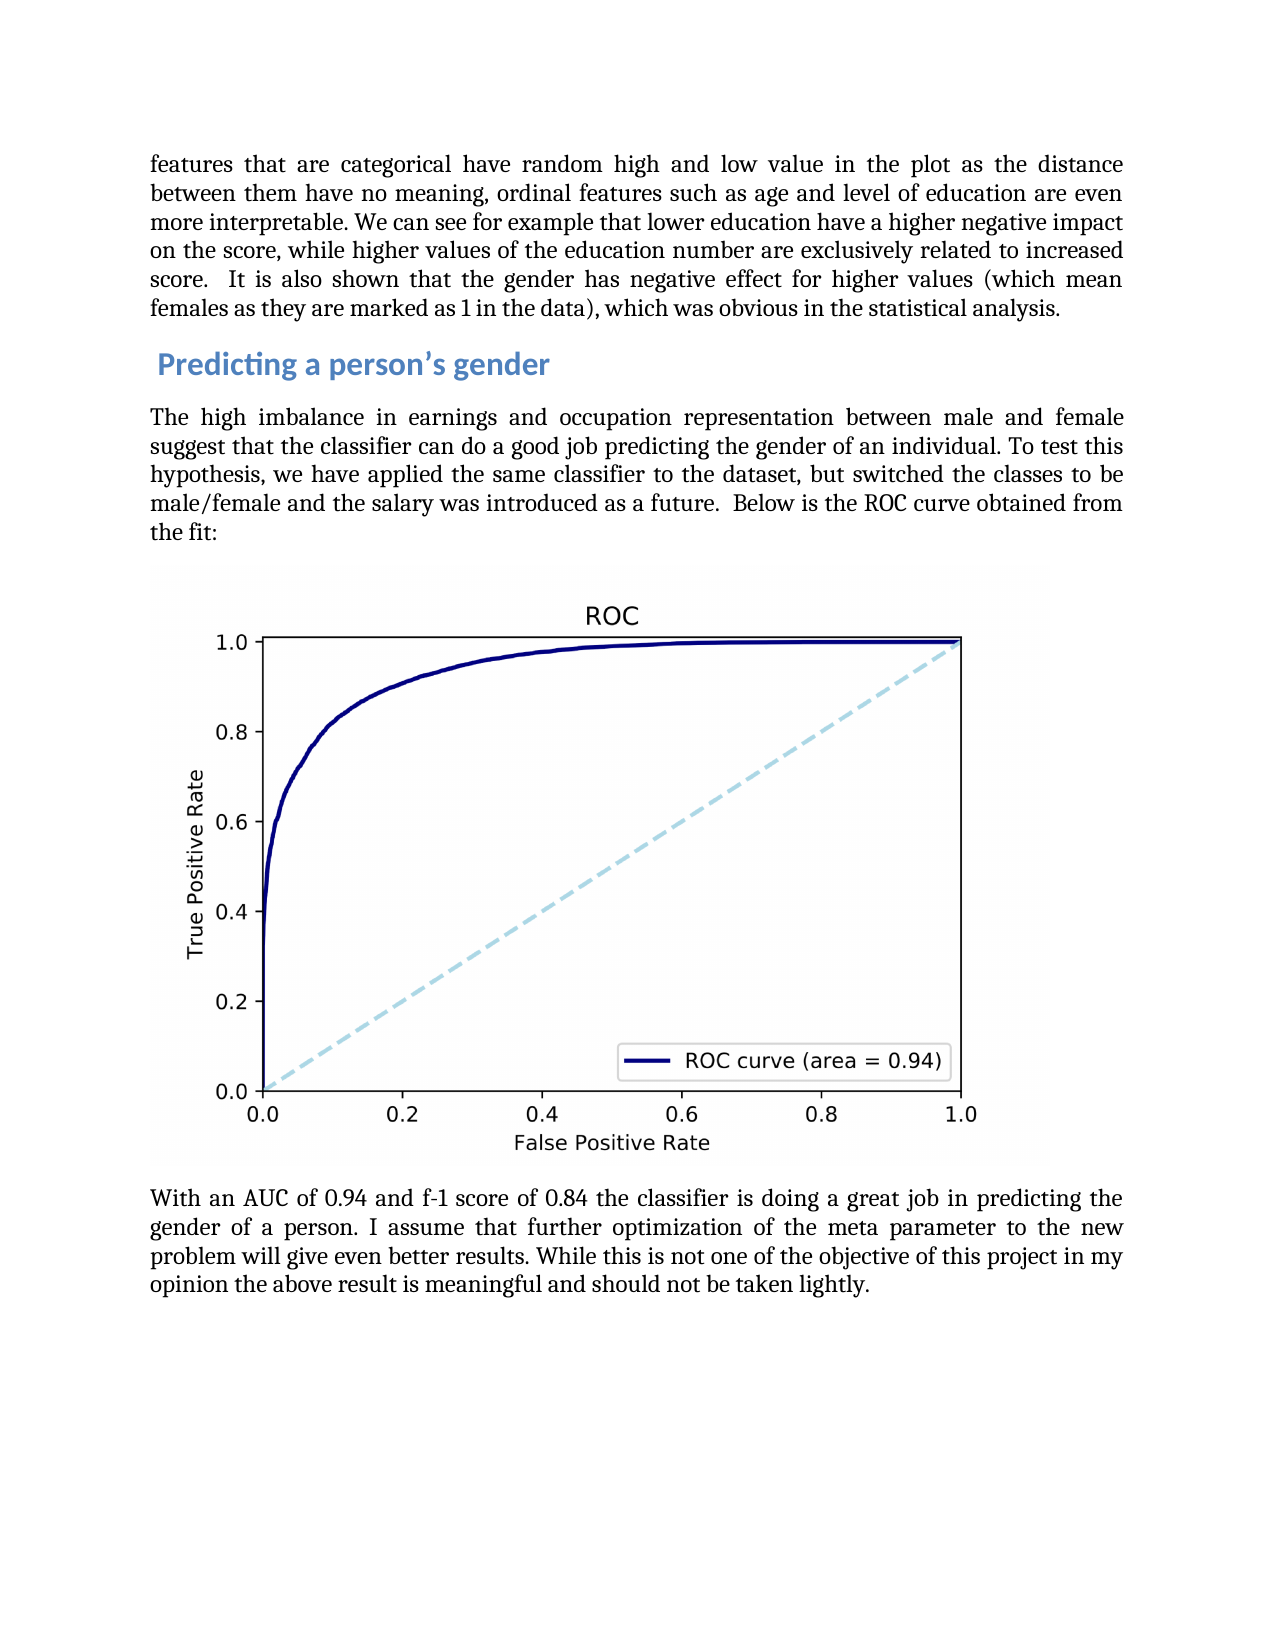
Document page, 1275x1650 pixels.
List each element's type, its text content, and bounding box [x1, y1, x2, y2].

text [150, 150, 1125, 322]
text The high imbalance in earnings and occupation representation between male and female suggest that the classifier can do a good job predicting the gender of an individual. To test this hypothesis, we have applied the same classifier to the dataset, but switched the classes to be male/female and the salary was introduced as a future. Below is the ROC curve obtained from the fit: [150, 403, 1125, 547]
subtitle Predicting a person’s gender [150, 343, 1125, 384]
text With an AUC of 0.94 and f-1 score of 0.84 the classifier is doing a great job in predicting the gender of a person. I assume that further optimization of the meta parameter to the new problem will give even better results. While this is not one of the objective of this project in my opinion the above result is meaningful and should not be taken lightly. [150, 1184, 1125, 1299]
picture [150, 565, 1050, 1166]
